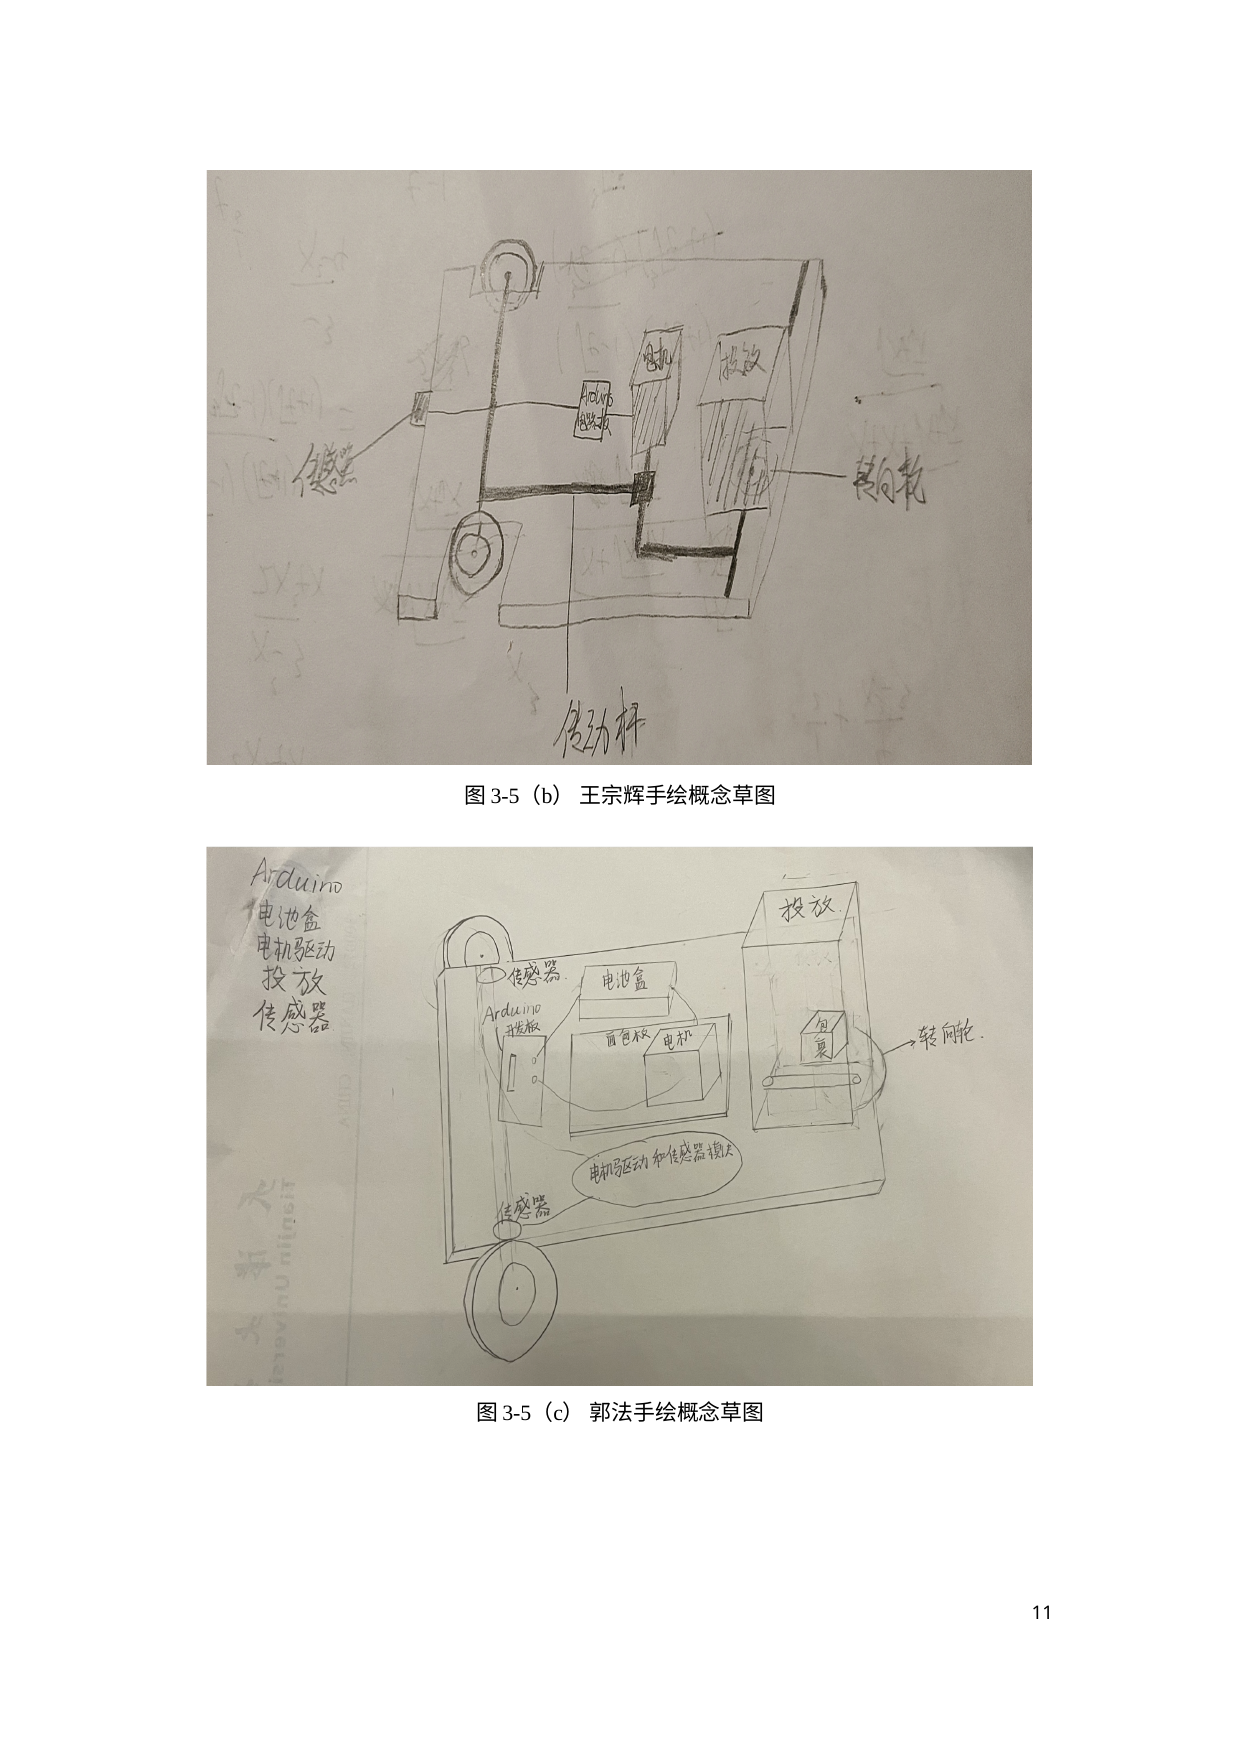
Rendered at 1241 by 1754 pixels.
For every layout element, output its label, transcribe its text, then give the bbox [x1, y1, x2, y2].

text 图3-5（b） 王宗辉手绘概念草图 [187, 777, 1053, 810]
text 图3-5（c） 郭法手绘概念草图 [187, 1395, 1053, 1427]
picture [208, 170, 1031, 765]
picture [208, 847, 1033, 1386]
